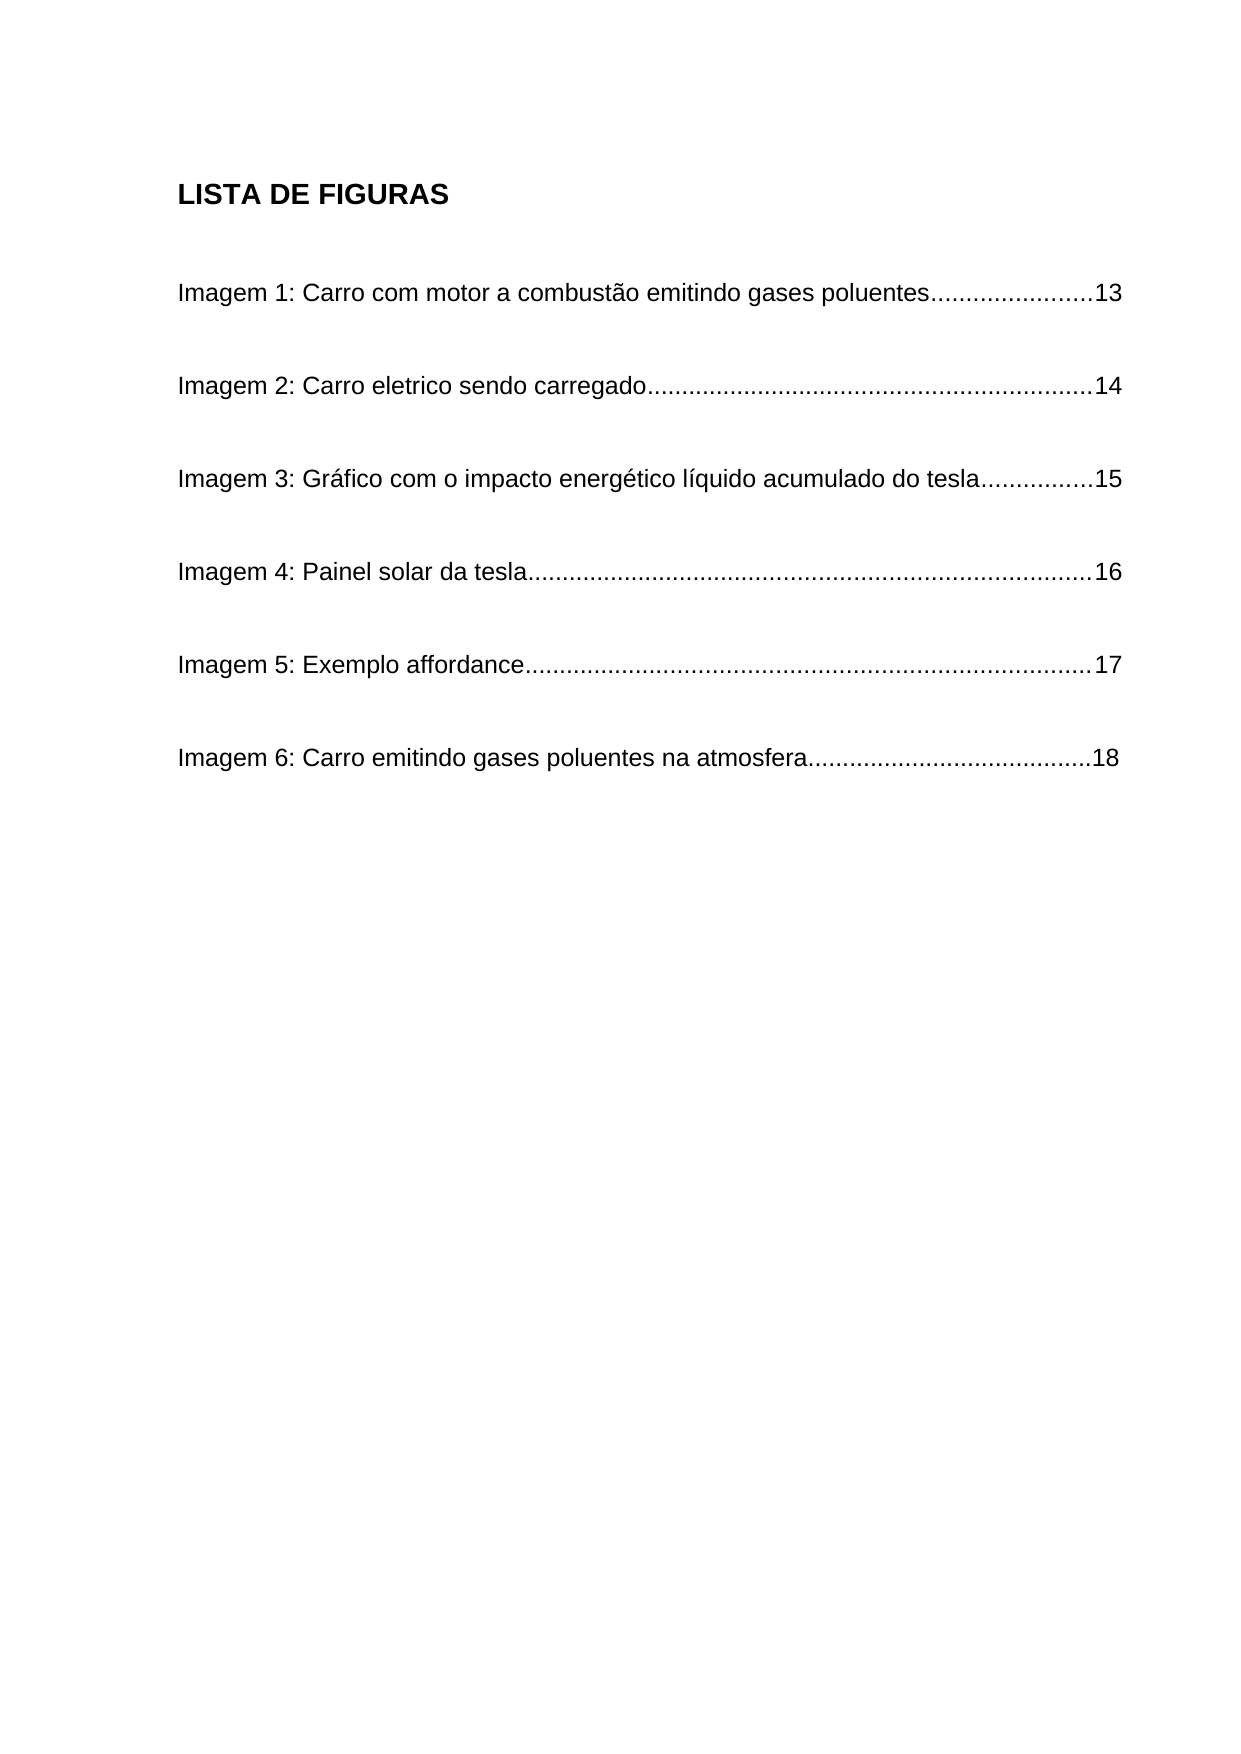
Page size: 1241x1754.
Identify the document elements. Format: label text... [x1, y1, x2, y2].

text Imagem 5: Exemplo affordance 17 [177, 650, 1122, 679]
text Imagem 2: Carro eletrico sendo carregado 14 [177, 371, 1122, 399]
text Imagem 1: Carro com motor a combustão emitindo gases poluentes 13 [177, 277, 1122, 306]
text Imagem 6: Carro emitindo gases poluentes na atmosfera.........................................18 [177, 743, 1122, 772]
text LISTA DE FIGURAS [177, 177, 1122, 211]
text Imagem 4: Painel solar da tesla 16 [177, 557, 1122, 586]
text Imagem 3: Gráfico com o impacto energético líquido acumulado do tesla 15 [177, 464, 1122, 492]
